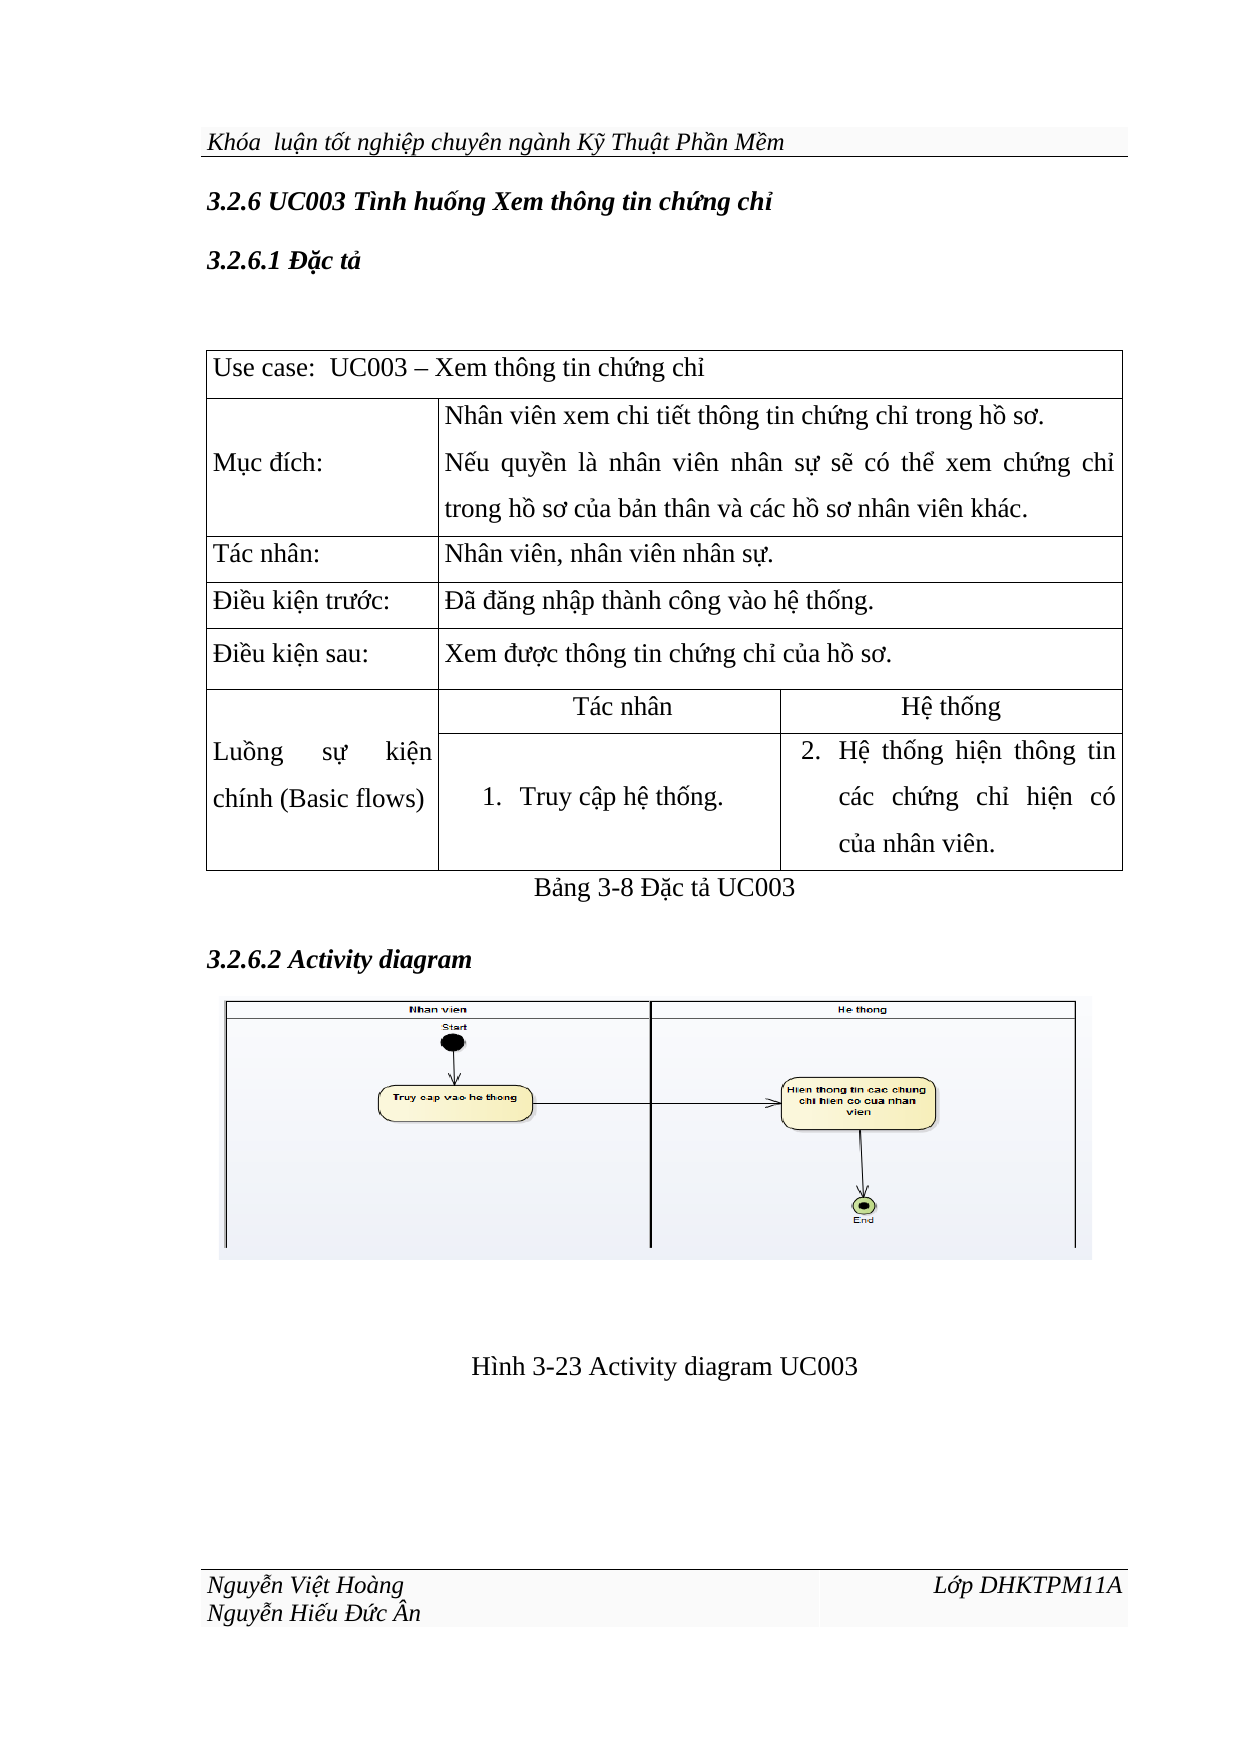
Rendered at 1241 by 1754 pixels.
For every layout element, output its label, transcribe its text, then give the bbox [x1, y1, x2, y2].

table_cell Điều kiện sau: [207, 629, 438, 689]
table_cell Nhân viên xem chi tiết thông tin chứng chỉ trong hồ sơ. Nếu quyền là nhân viên nhân sự sẽ có thể xem chứng chỉ trong hồ sơ của bản thân và các hồ sơ nhân viên khác. [439, 399, 1122, 536]
subtitle Activity diagram [207, 943, 1122, 974]
table_cell Luồng sự kiện chính (Basic flows) [207, 690, 438, 870]
picture [218, 996, 1093, 1260]
table_cell Hệ thống hiện thông tin các chứng chỉ hiện có của nhân viên. [781, 734, 1122, 870]
table_cell Tác nhân: [207, 537, 438, 582]
table_cell Hệ thống [781, 690, 1122, 733]
table_cell Xem được thông tin chứng chỉ của hồ sơ. [439, 629, 1122, 689]
table_cell Điều kiện trước: [207, 583, 438, 628]
table_cell Tác nhân [439, 690, 780, 733]
table_header Use case: UC003 – Xem thông tin chứng chỉ [207, 351, 1122, 398]
table_cell Nhân viên, nhân viên nhân sự. [439, 537, 1122, 582]
subtitle Đặc tả [207, 244, 1122, 276]
table_cell Mục đích: [207, 399, 438, 536]
subtitle UC003 Tình huống Xem thông tin chứng chỉ [207, 185, 1122, 216]
table_cell Đã đăng nhập thành công vào hệ thống. [439, 583, 1122, 628]
table_cell Truy cập hệ thống. [439, 734, 780, 870]
